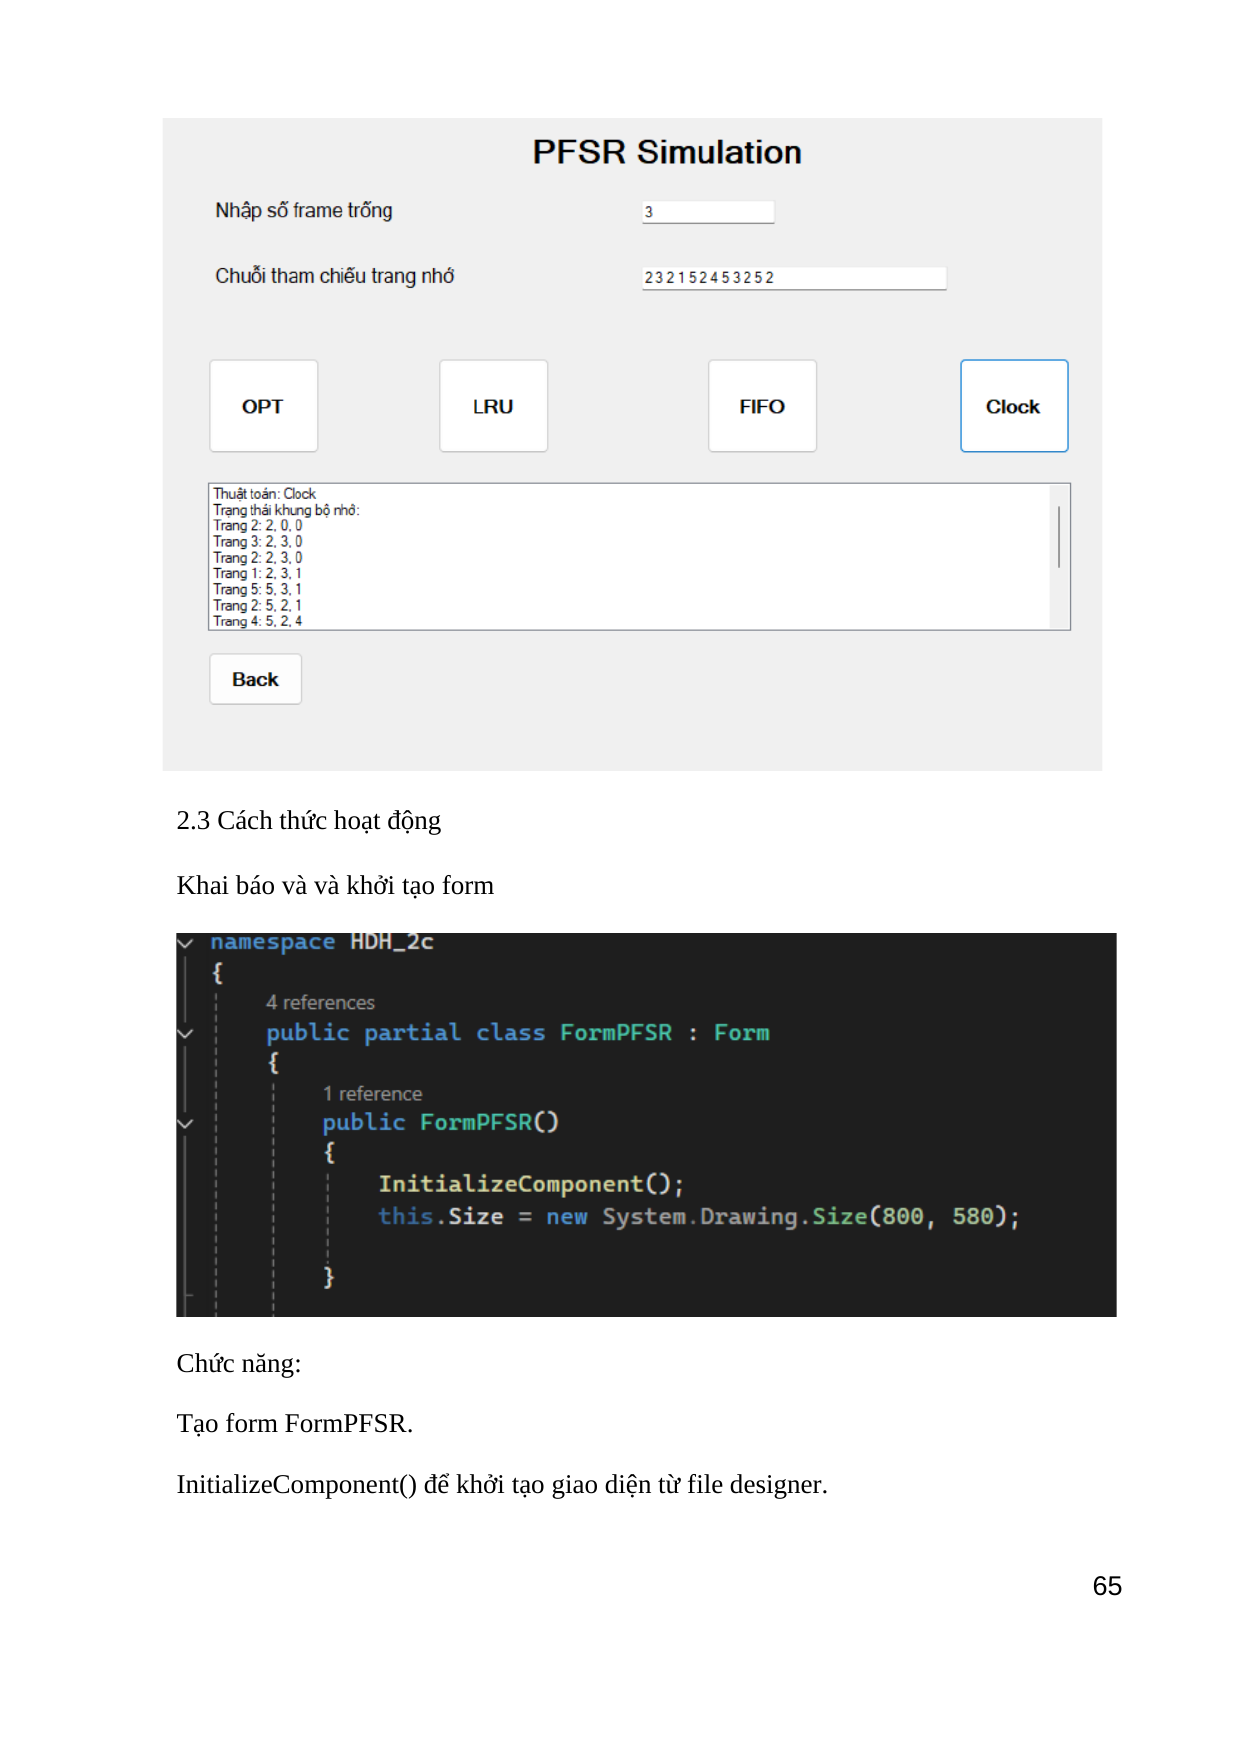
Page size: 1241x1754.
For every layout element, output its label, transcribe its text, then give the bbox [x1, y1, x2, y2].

text Chức năng: [162, 1347, 1122, 1378]
text Tạo form FormPFSR. [162, 1407, 1122, 1439]
text 2.3 Cách thức hoạt động [162, 804, 1122, 835]
text InitializeComponent() để khởi tạo giao diện từ file designer. [162, 1468, 1122, 1499]
text Khai báo và và khởi tạo form [162, 869, 1122, 900]
picture [162, 118, 1103, 771]
picture [176, 933, 1117, 1317]
